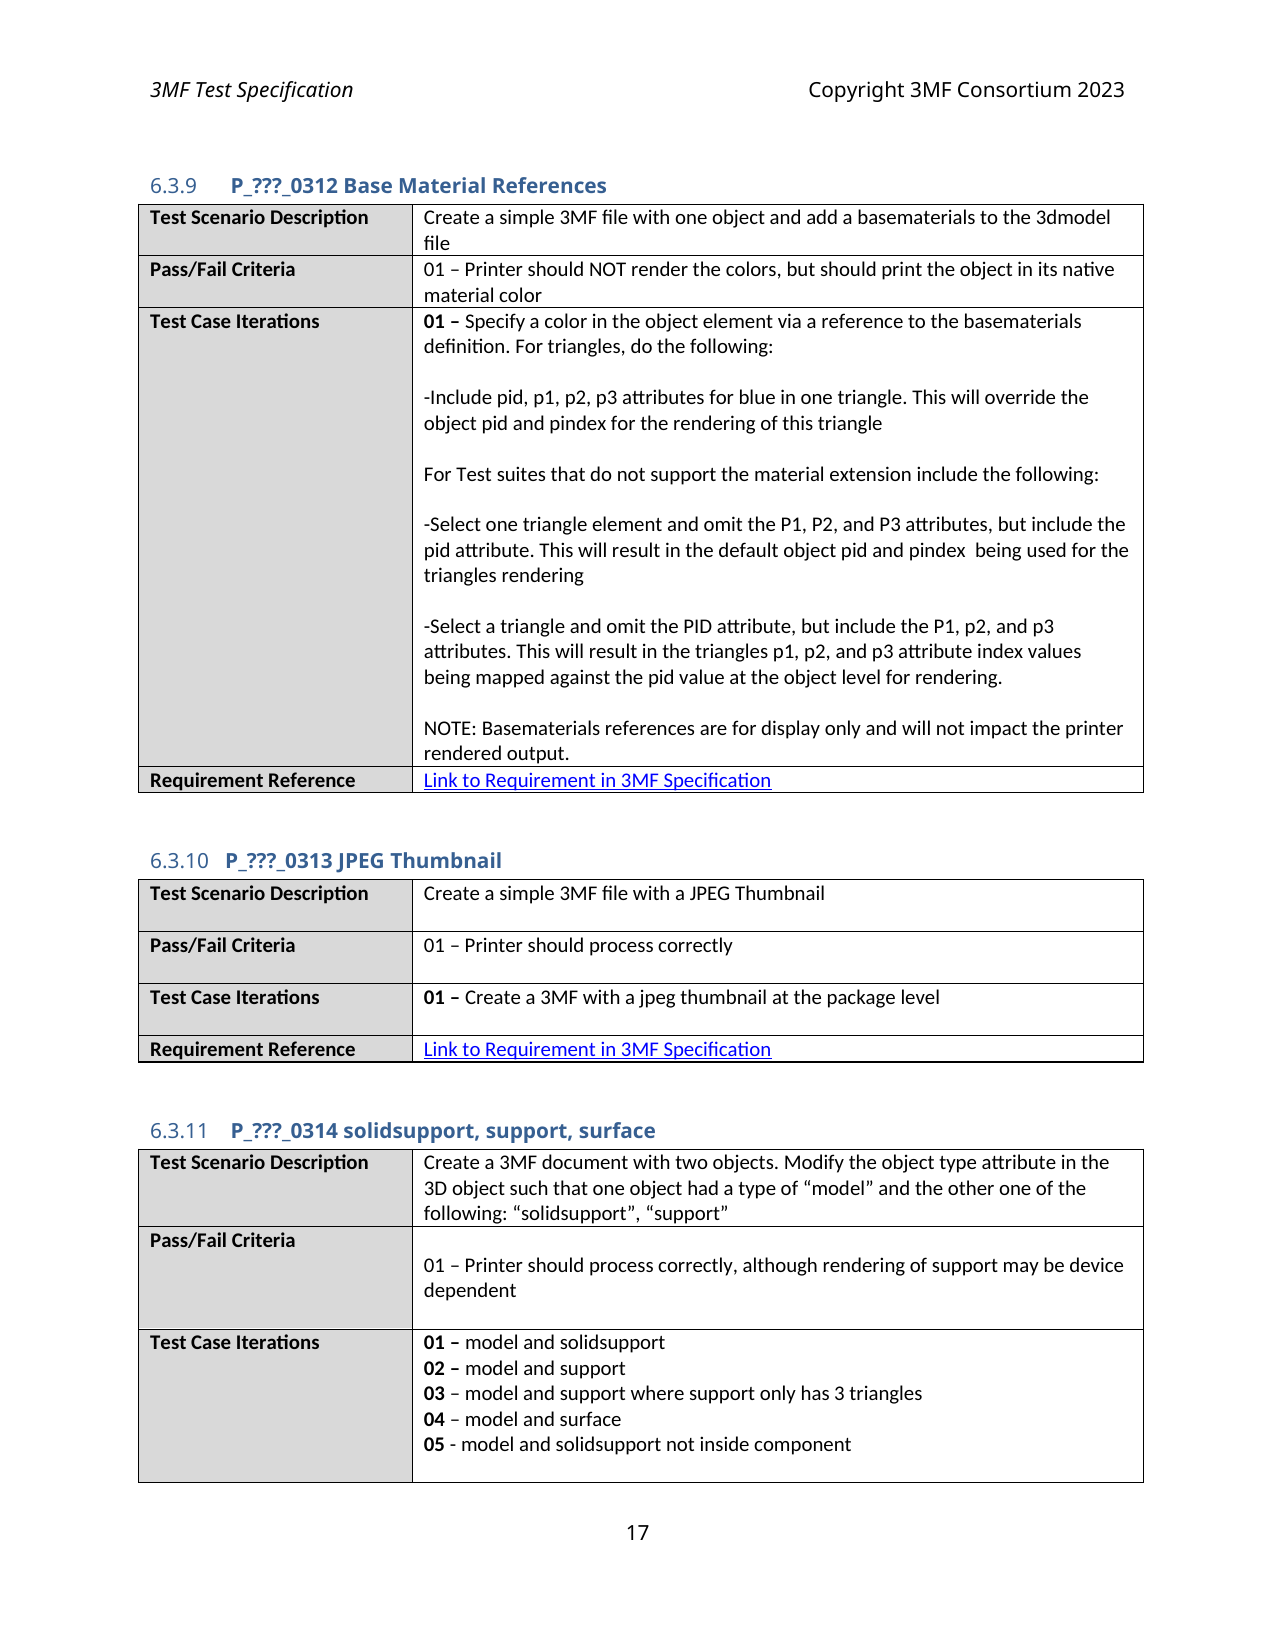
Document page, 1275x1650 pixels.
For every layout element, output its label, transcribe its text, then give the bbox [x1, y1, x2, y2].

table_header Test Scenario Description [139, 205, 412, 255]
table_cell Pass/Fail Criteria [139, 1227, 412, 1328]
table_cell 01 – Printer should NOT render the colors, but should print the object in its native material color [413, 256, 1143, 307]
table_header Test Scenario Description [139, 880, 412, 931]
table_cell Test Case Iterations [139, 1330, 412, 1482]
table_cell Pass/Fail Criteria [139, 256, 412, 307]
table_cell 01 – Specify a color in the object element via a reference to the basematerials definition. For triangles, do the following: -Include pid, p1, p2, p3 attributes for blue in one triangle. This will override the object pid and pindex for the rendering of this triangle For Test suites that do not support the material extension include the following: -Select one triangle element and omit the P1, P2, and P3 attributes, but include the pid attribute. This will result in the default object pid and pindex being used for the triangles rendering -Select a triangle and omit the PID attribute, but include the P1, p2, and p3 attributes. This will result in the triangles p1, p2, and p3 attribute index values being mapped against the pid value at the object level for rendering. NOTE: Basematerials references are for display only and will not impact the printer rendered output. [413, 308, 1143, 766]
table_header Test Scenario Description [139, 1150, 412, 1226]
table_cell Requirement Reference [139, 1036, 412, 1061]
table_cell Test Case Iterations [139, 308, 412, 766]
table_cell 01 – Printer should process correctly, although rendering of support may be device dependent [413, 1227, 1143, 1328]
table_cell 01 – model and solidsupport 02 – model and support 03 – model and support where support only has 3 triangles 04 – model and surface 05 - model and solidsupport not inside component [413, 1330, 1143, 1482]
table_header Create a simple 3MF file with one object and add a basematerials to the 3dmodel file [413, 205, 1143, 255]
table_cell 01 – Create a 3MF with a jpeg thumbnail at the package level [413, 984, 1143, 1035]
table_header Create a simple 3MF file with a JPEG Thumbnail [413, 880, 1143, 931]
table_cell Test Case Iterations [139, 984, 412, 1035]
table_cell Pass/Fail Criteria [139, 932, 412, 983]
table_header Create a 3MF document with two objects. Modify the object type attribute in the 3D object such that one object had a type of “model” and the other one of the following: “solidsupport”, “support” [413, 1150, 1143, 1226]
subtitle P_???_0314 solidsupport, support, surface [150, 1116, 1125, 1144]
table_cell Link to Requirement in 3MF Specification [413, 767, 1143, 792]
table_cell Link to Requirement in 3MF Specification [413, 1036, 1143, 1061]
subtitle P_???_0313 JPEG Thumbnail [150, 847, 1125, 875]
table_cell Requirement Reference [139, 767, 412, 792]
subtitle P_???_0312 Base Material References [150, 171, 1125, 199]
table_cell 01 – Printer should process correctly [413, 932, 1143, 983]
